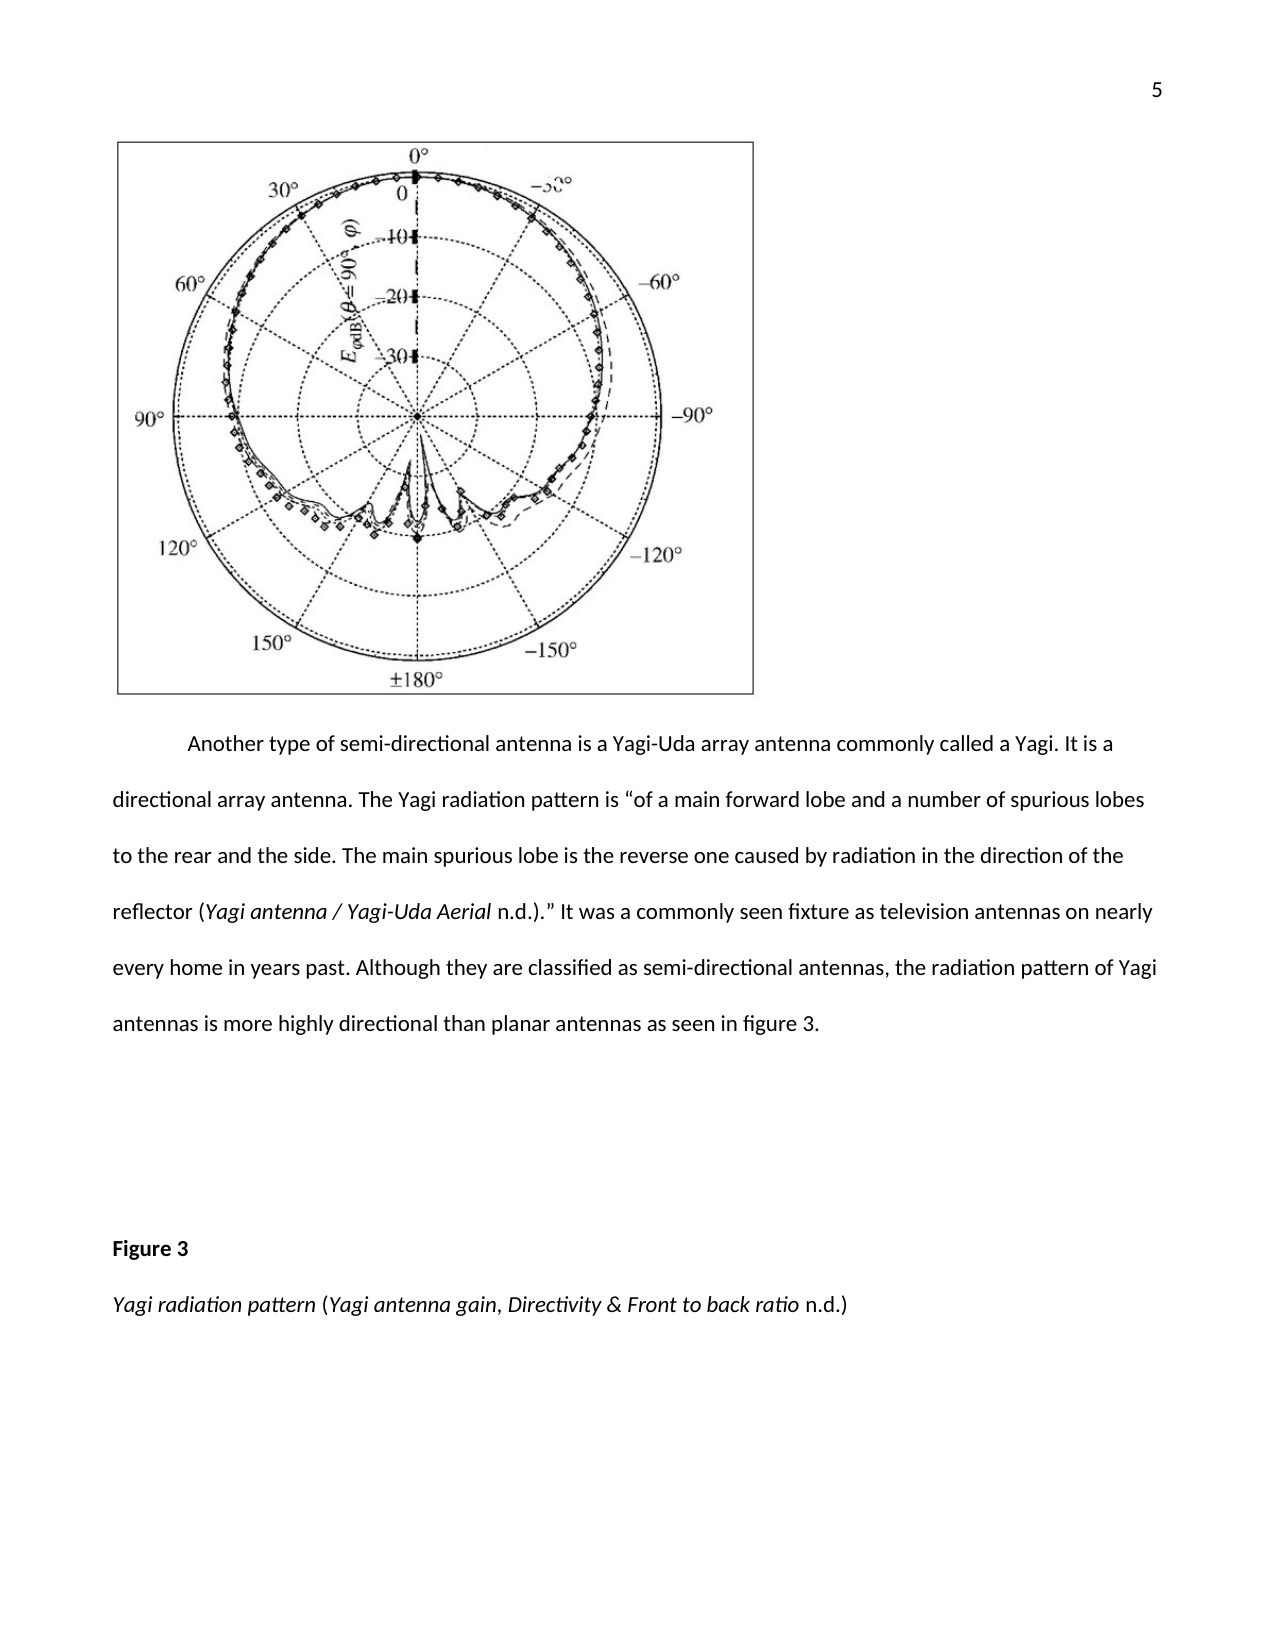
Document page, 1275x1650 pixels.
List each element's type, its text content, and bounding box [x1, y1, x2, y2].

text Figure 3 [112, 1234, 1162, 1262]
text Another type of semi-directional antenna is a Yagi-Uda array antenna commonly called a Yagi. It is a directional array antenna. The Yagi radiation pattern is “of a main forward lobe and a number of spurious lobes to the rear and the side. The main spurious lobe is the reverse one caused by radiation in the direction of the reflector (Yagi antenna / Yagi-Uda Aerial n.d.).” It was a commonly seen fixture as television antennas on nearly every home in years past. Although they are classified as semi-directional antennas, the radiation pattern of Yagi antennas is more highly directional than planar antennas as seen in figure 3. [112, 729, 1162, 1038]
picture [112, 131, 759, 702]
text Yagi radiation pattern (Yagi antenna gain, Directivity & Front to back ratio n.d.) [112, 1290, 1162, 1318]
